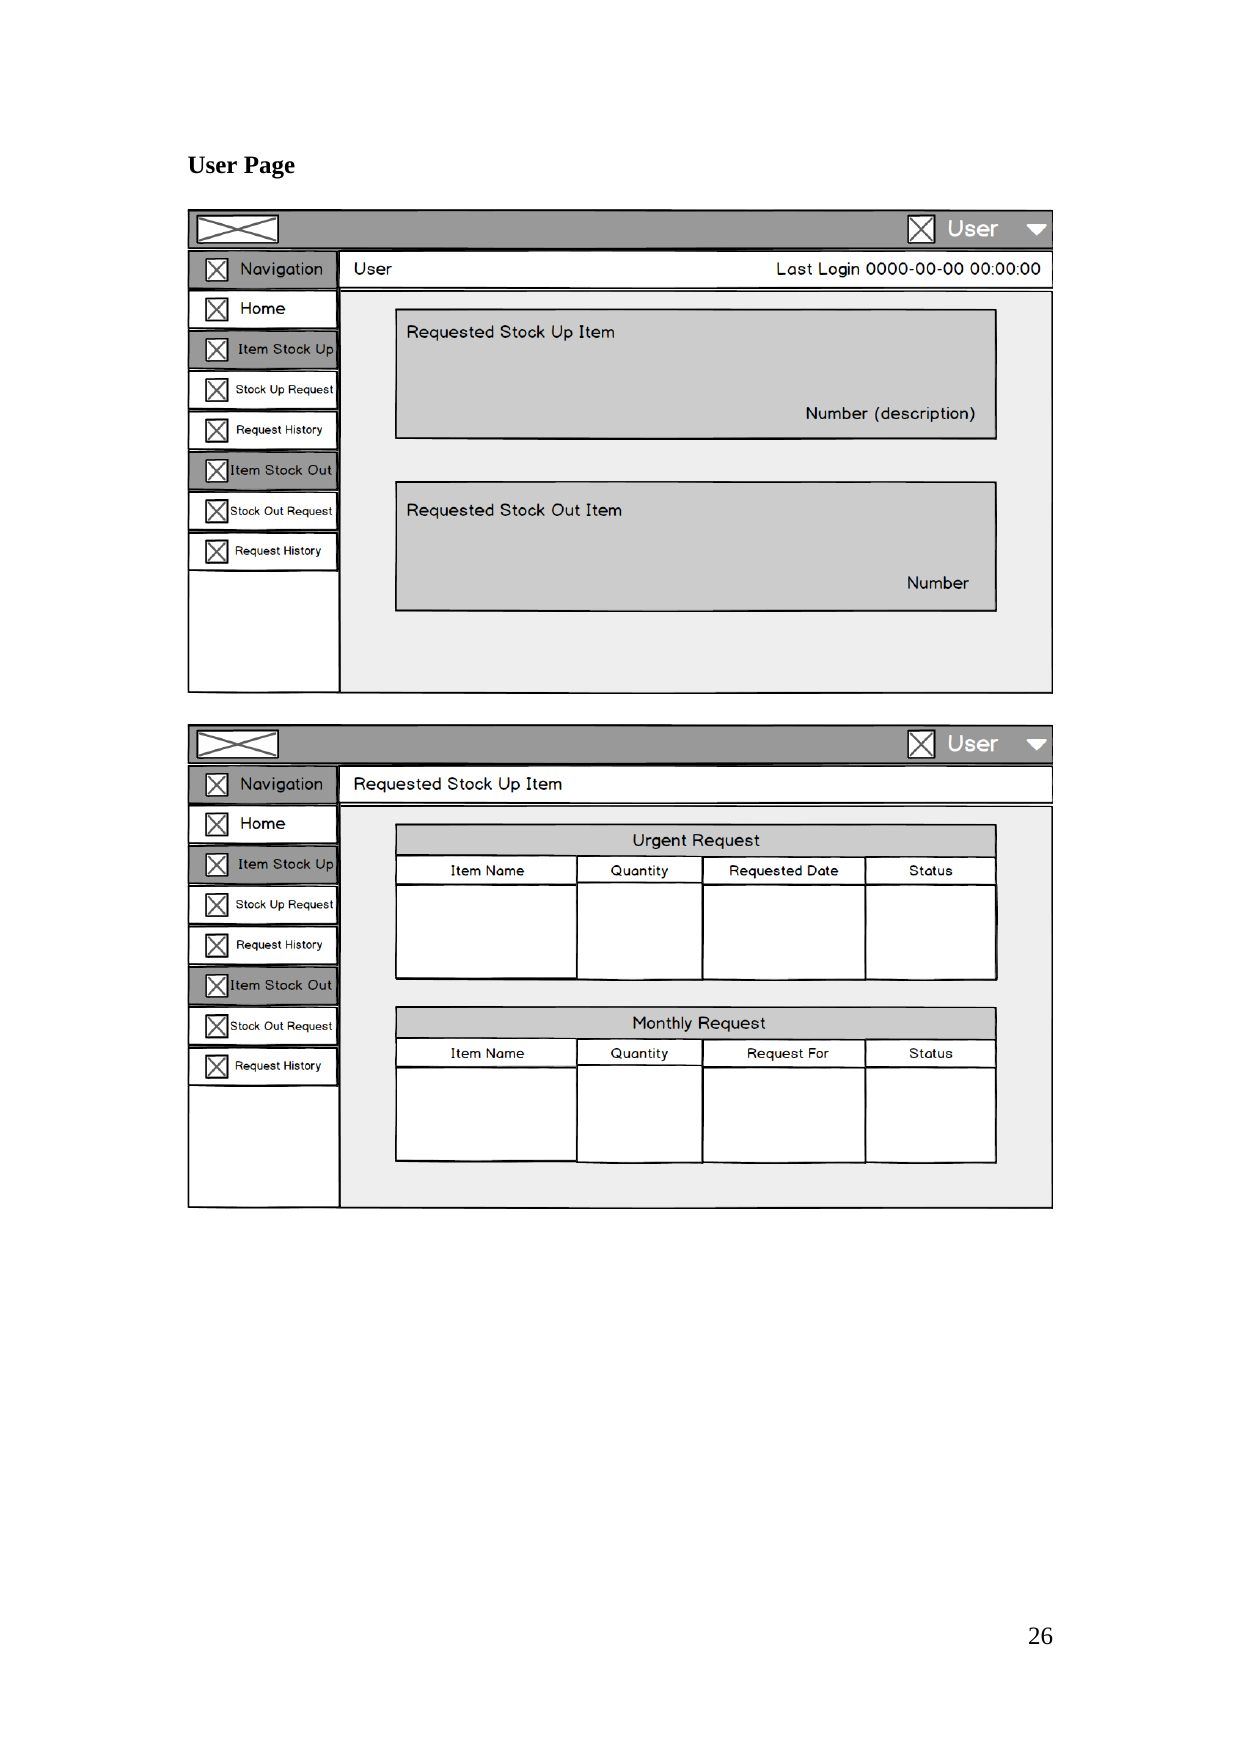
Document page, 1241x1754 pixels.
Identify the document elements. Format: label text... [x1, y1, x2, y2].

picture [187, 209, 1053, 694]
text User Page [187, 150, 1053, 179]
picture [187, 724, 1053, 1209]
